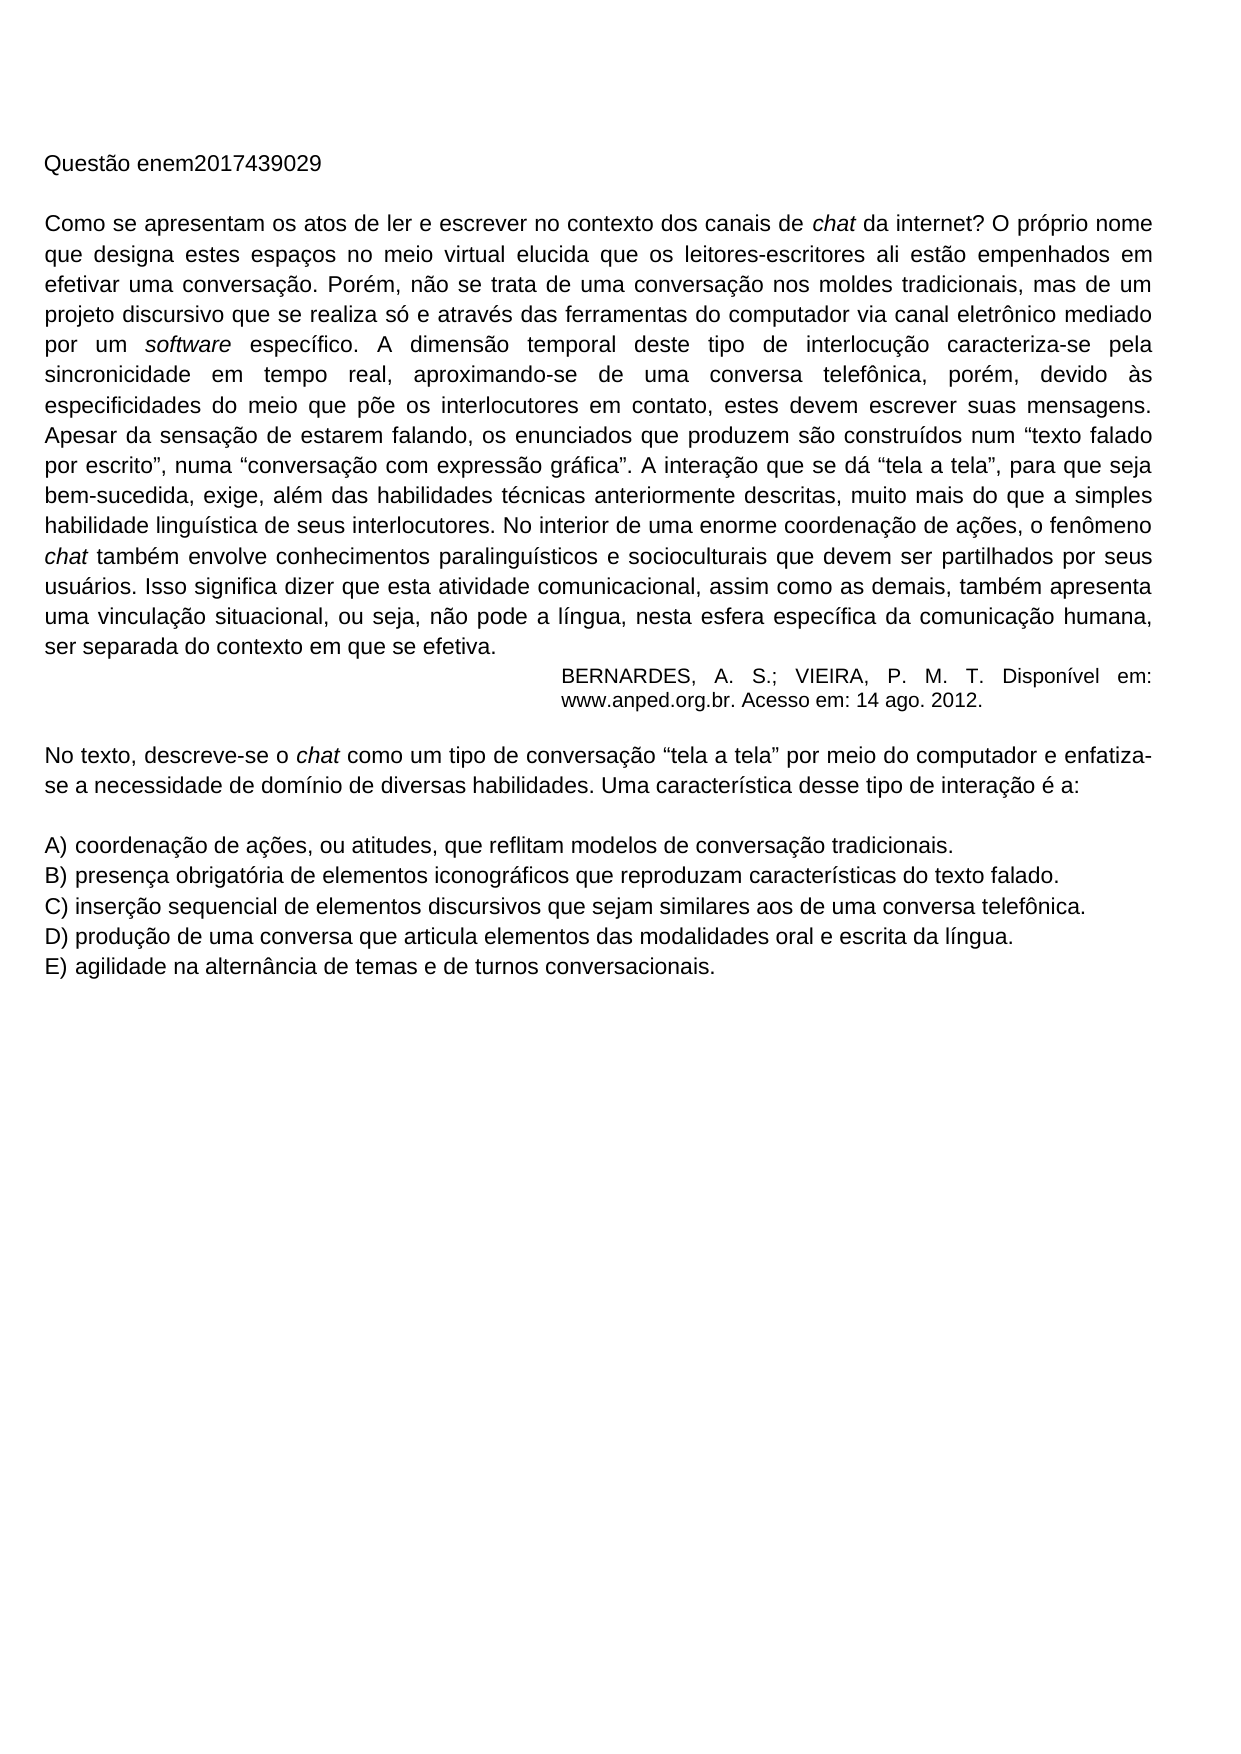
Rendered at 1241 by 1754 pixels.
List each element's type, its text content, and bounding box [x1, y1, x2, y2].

list agilidade na alternância de temas e de turnos conversacionais. [44, 953, 1153, 979]
text Como se apresentam os atos de ler e escrever no contexto dos canais de chat da internet? O próprio nome que designa estes espaços no meio virtual elucida que os leitores-escritores ali estão empenhados em efetivar uma conversação. Porém, não se trata de uma conversação nos moldes tradicionais, mas de um projeto discursivo que se realiza só e através das ferramentas do computador via canal eletrônico mediado por um software específico. A dimensão temporal deste tipo de interlocução caracteriza-se pela sincronicidade em tempo real, aproximando-se de uma conversa telefônica, porém, devido às especificidades do meio que põe os interlocutores em contato, estes devem escrever suas mensagens. Apesar da sensação de estarem falando, os enunciados que produzem são construídos num “texto falado por escrito”, numa “conversação com expressão gráfica”. A interação que se dá “tela a tela”, para que seja bem-sucedida, exige, além das habilidades técnicas anteriormente descritas, muito mais do que a simples habilidade linguística de seus interlocutores. No interior de uma enorme coordenação de ações, o fenômeno chat também envolve conhecimentos paralinguísticos e socioculturais que devem ser partilhados por seus usuários. Isso significa dizer que esta atividade comunicacional, assim como as demais, também apresenta uma vinculação situacional, ou seja, não pode a língua, nesta esfera específica da comunicação humana, ser separada do contexto em que se efetiva. [44, 210, 1153, 660]
list inserção sequencial de elementos discursivos que sejam similares aos de uma conversa telefônica. [44, 893, 1153, 919]
list presença obrigatória de elementos iconográficos que reproduzam características do texto falado. [44, 862, 1153, 889]
list coordenação de ações, ou atitudes, que reflitam modelos de conversação tradicionais. [44, 832, 1153, 859]
text No texto, descreve-se o chat como um tipo de conversação “tela a tela” por meio do computador e enfatiza-se a necessidade de domínio de diversas habilidades. Uma característica desse tipo de interação é a: [44, 742, 1153, 798]
list produção de uma conversa que articula elementos das modalidades oral e escrita da língua. [44, 923, 1153, 949]
text BERNARDES, A. S.; VIEIRA, P. M. T. Disponível em: www.anped.org.br. Acesso em: 14 ago. 2012. [561, 663, 1153, 711]
text Questão enem2017439029 [44, 150, 1153, 176]
